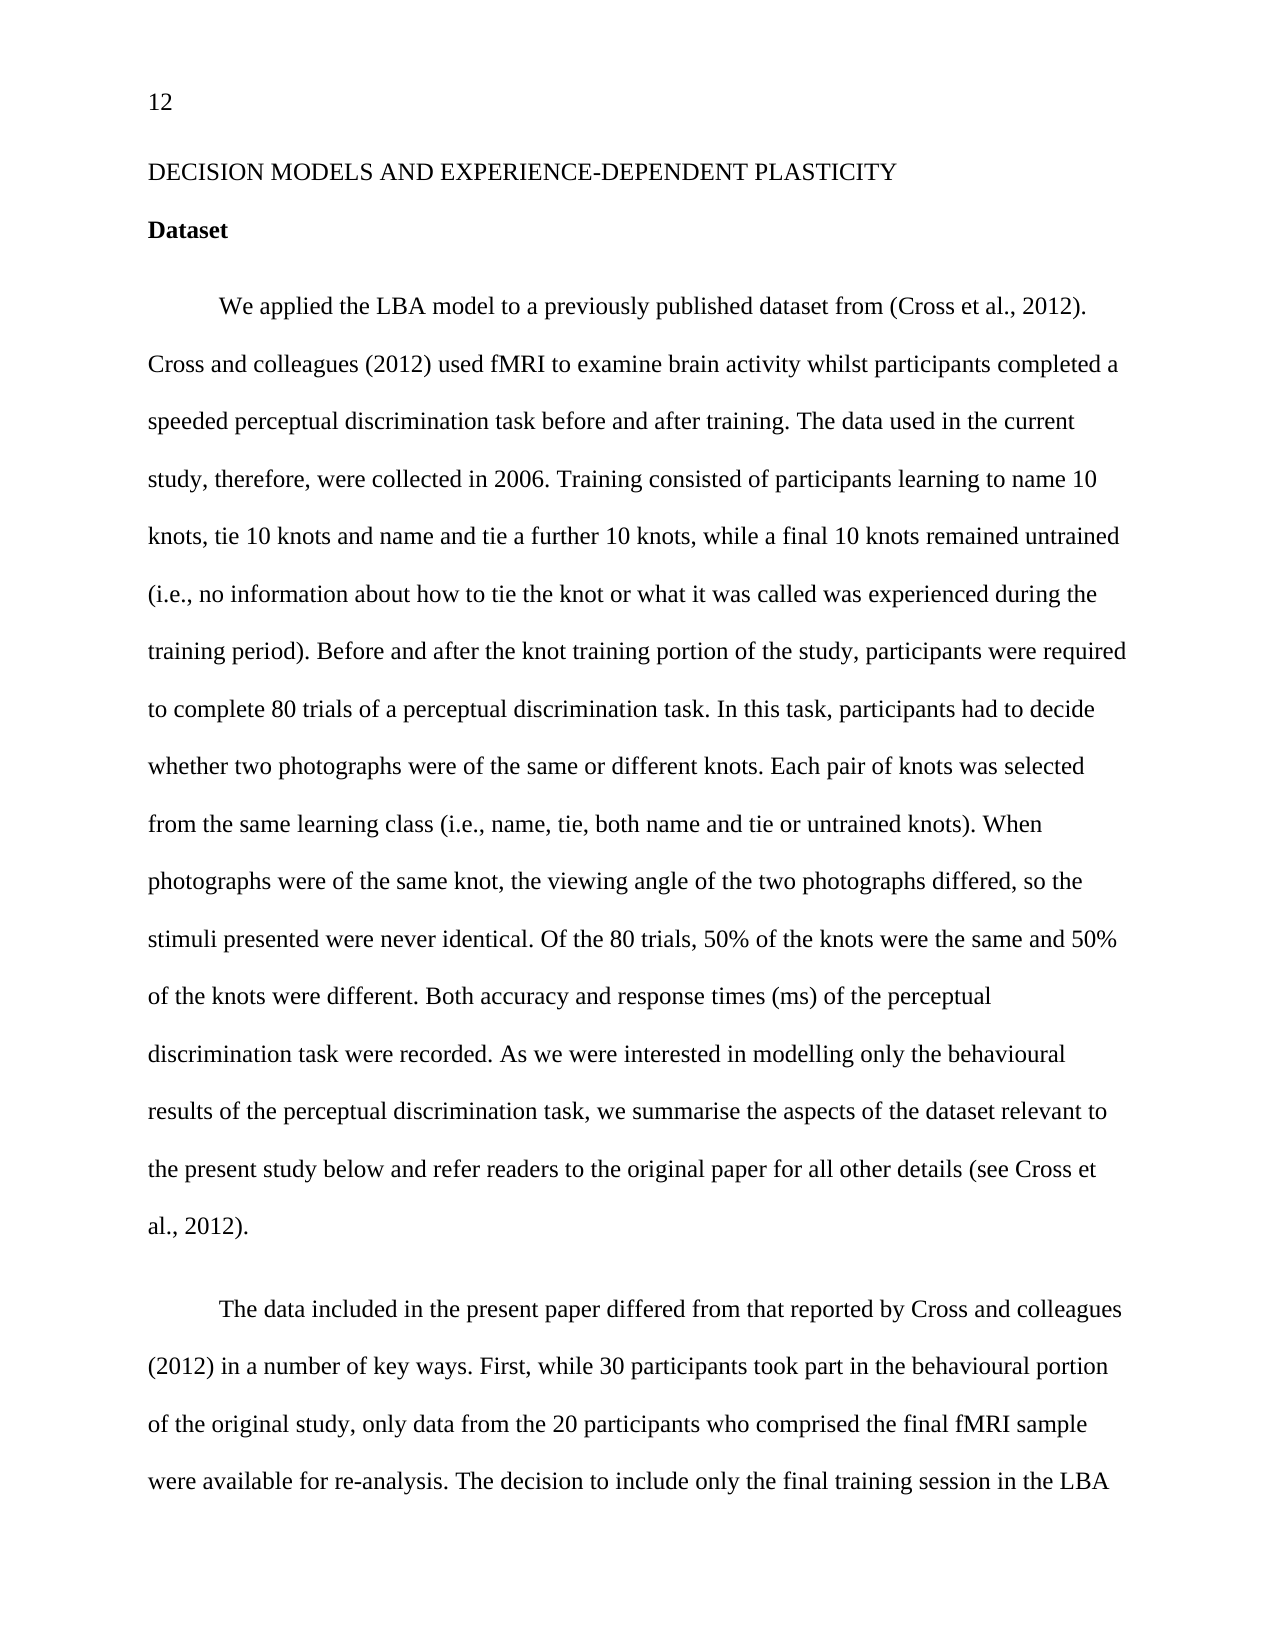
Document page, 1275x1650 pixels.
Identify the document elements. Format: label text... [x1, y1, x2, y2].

subtitle Dataset [148, 215, 1127, 244]
text We applied the LBA model to a previously published dataset from (Cross et al., 2012). Cross and colleagues (2012) used fMRI to examine brain activity whilst participants completed a speeded perceptual discrimination task before and after training. The data used in the current study, therefore, were collected in 2006. Training consisted of participants learning to name 10 knots, tie 10 knots and name and tie a further 10 knots, while a final 10 knots remained untrained (i.e., no information about how to tie the knot or what it was called was experienced during the training period). Before and after the knot training portion of the study, participants were required to complete 80 trials of a perceptual discrimination task. In this task, participants had to decide whether two photographs were of the same or different knots. Each pair of knots was selected from the same learning class (i.e., name, tie, both name and tie or untrained knots). When photographs were of the same knot, the viewing angle of the two photographs differed, so the stimuli presented were never identical. Of the 80 trials, 50% of the knots were the same and 50% of the knots were different. Both accuracy and response times (ms) of the perceptual discrimination task were recorded. As we were interested in modelling only the behavioural results of the perceptual discrimination task, we summarise the aspects of the dataset relevant to the present study below and refer readers to the original paper for all other details (see Cross et al., 2012). [148, 291, 1127, 1240]
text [148, 1294, 1127, 1495]
